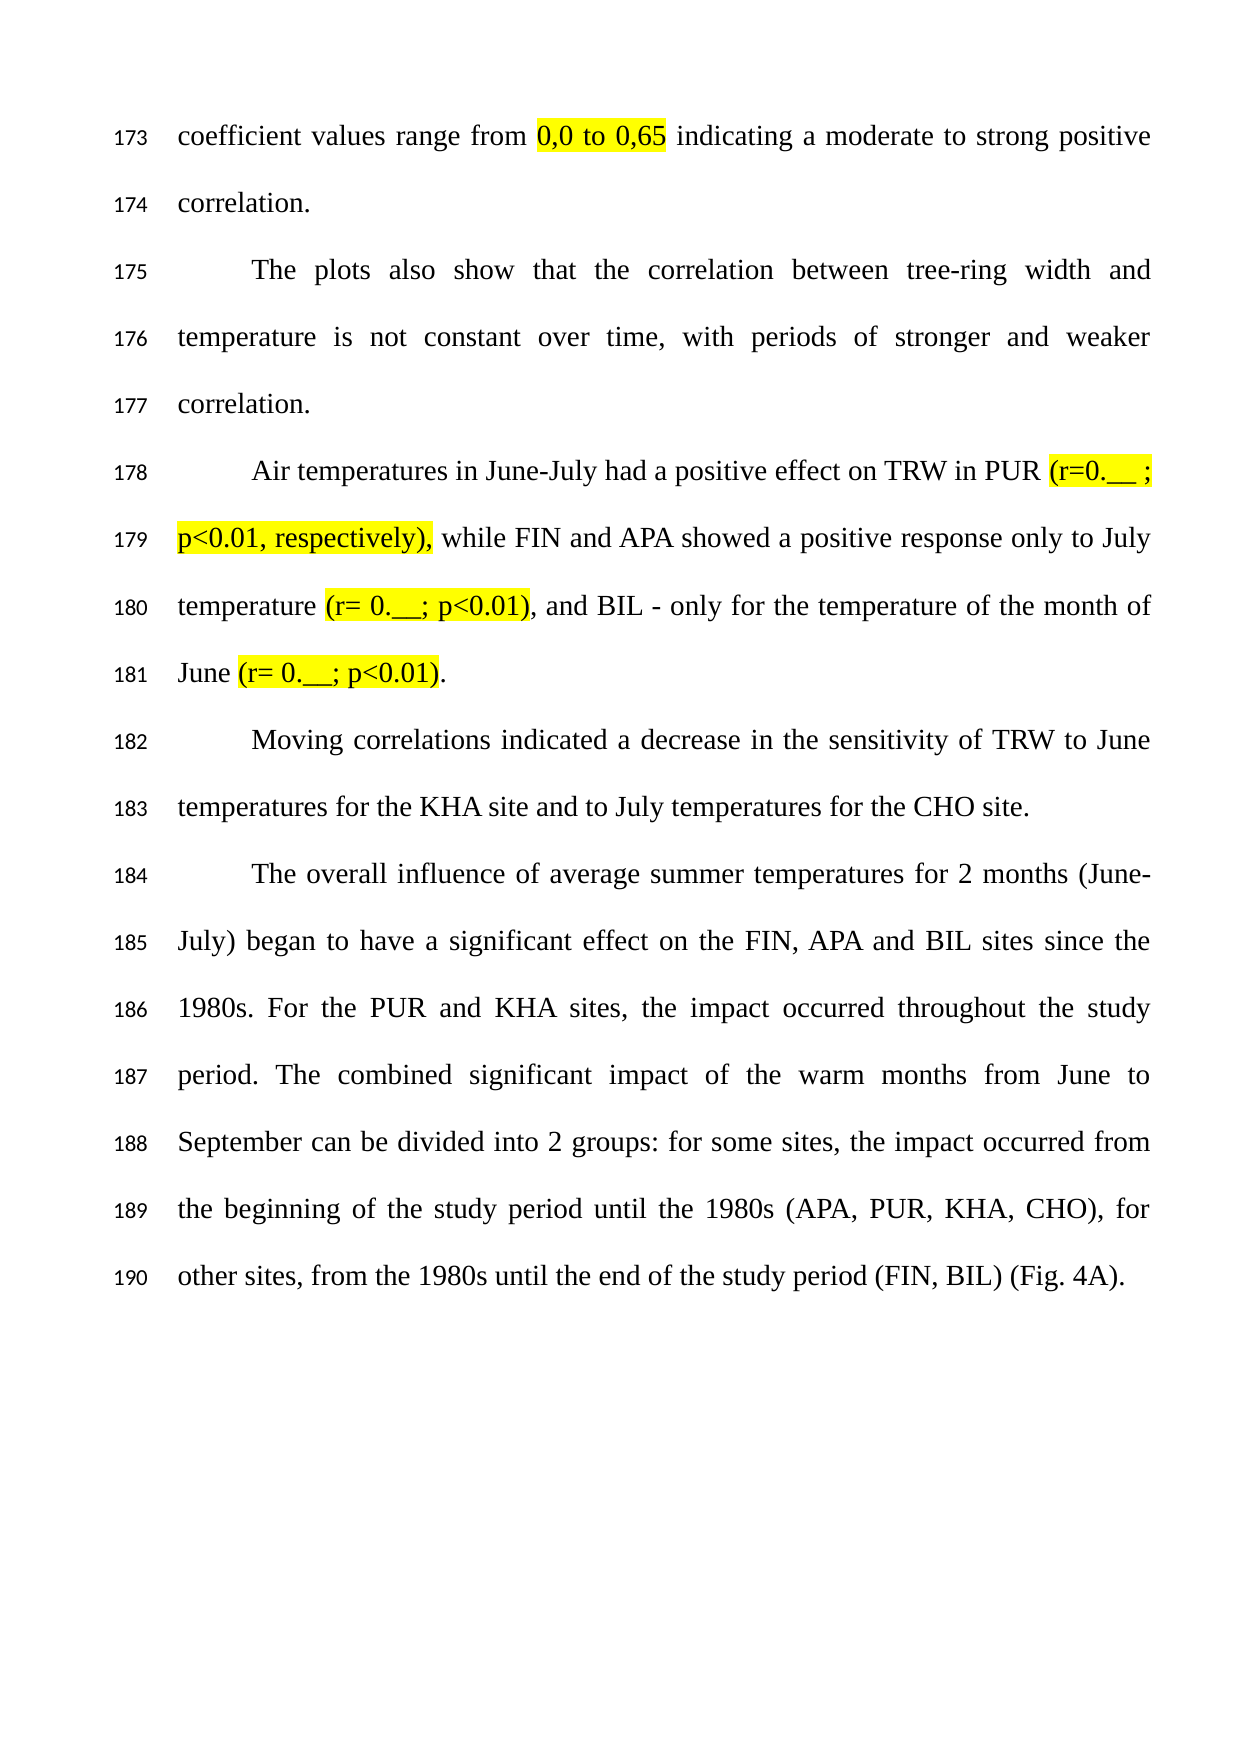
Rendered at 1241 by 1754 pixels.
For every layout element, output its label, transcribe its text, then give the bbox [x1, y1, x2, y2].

text The plots also show that the correlation between tree-ring width and temperature is not constant over time, with periods of stronger and weaker correlation. [177, 252, 1152, 420]
text Air temperatures in June-July had a positive effect on TRW in PUR (r=0.__ ; p<0.01, respectively), while FIN and APA showed a positive response only to July temperature (r= 0.__; p<0.01), and BIL - only for the temperature of the month of June (r= 0.__; p<0.01). [177, 453, 1152, 688]
text The overall influence of average summer temperatures for 2 months (June-July) began to have a significant effect on the FIN, APA and BIL sites since the 1980s. For the PUR and KHA sites, the impact occurred throughout the study period. The combined significant impact of the warm months from June to September can be divided into 2 groups: for some sites, the impact occurred from the beginning of the study period until the 1980s (APA, PUR, KHA, CHO), for other sites, from the 1980s until the end of the study period (FIN, BIL) (Fig. 4A). [177, 856, 1152, 1292]
text Moving correlations indicated a decrease in the sensitivity of TRW to June temperatures for the KHA site and to July temperatures for the CHO site. [177, 722, 1152, 822]
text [177, 118, 1152, 219]
